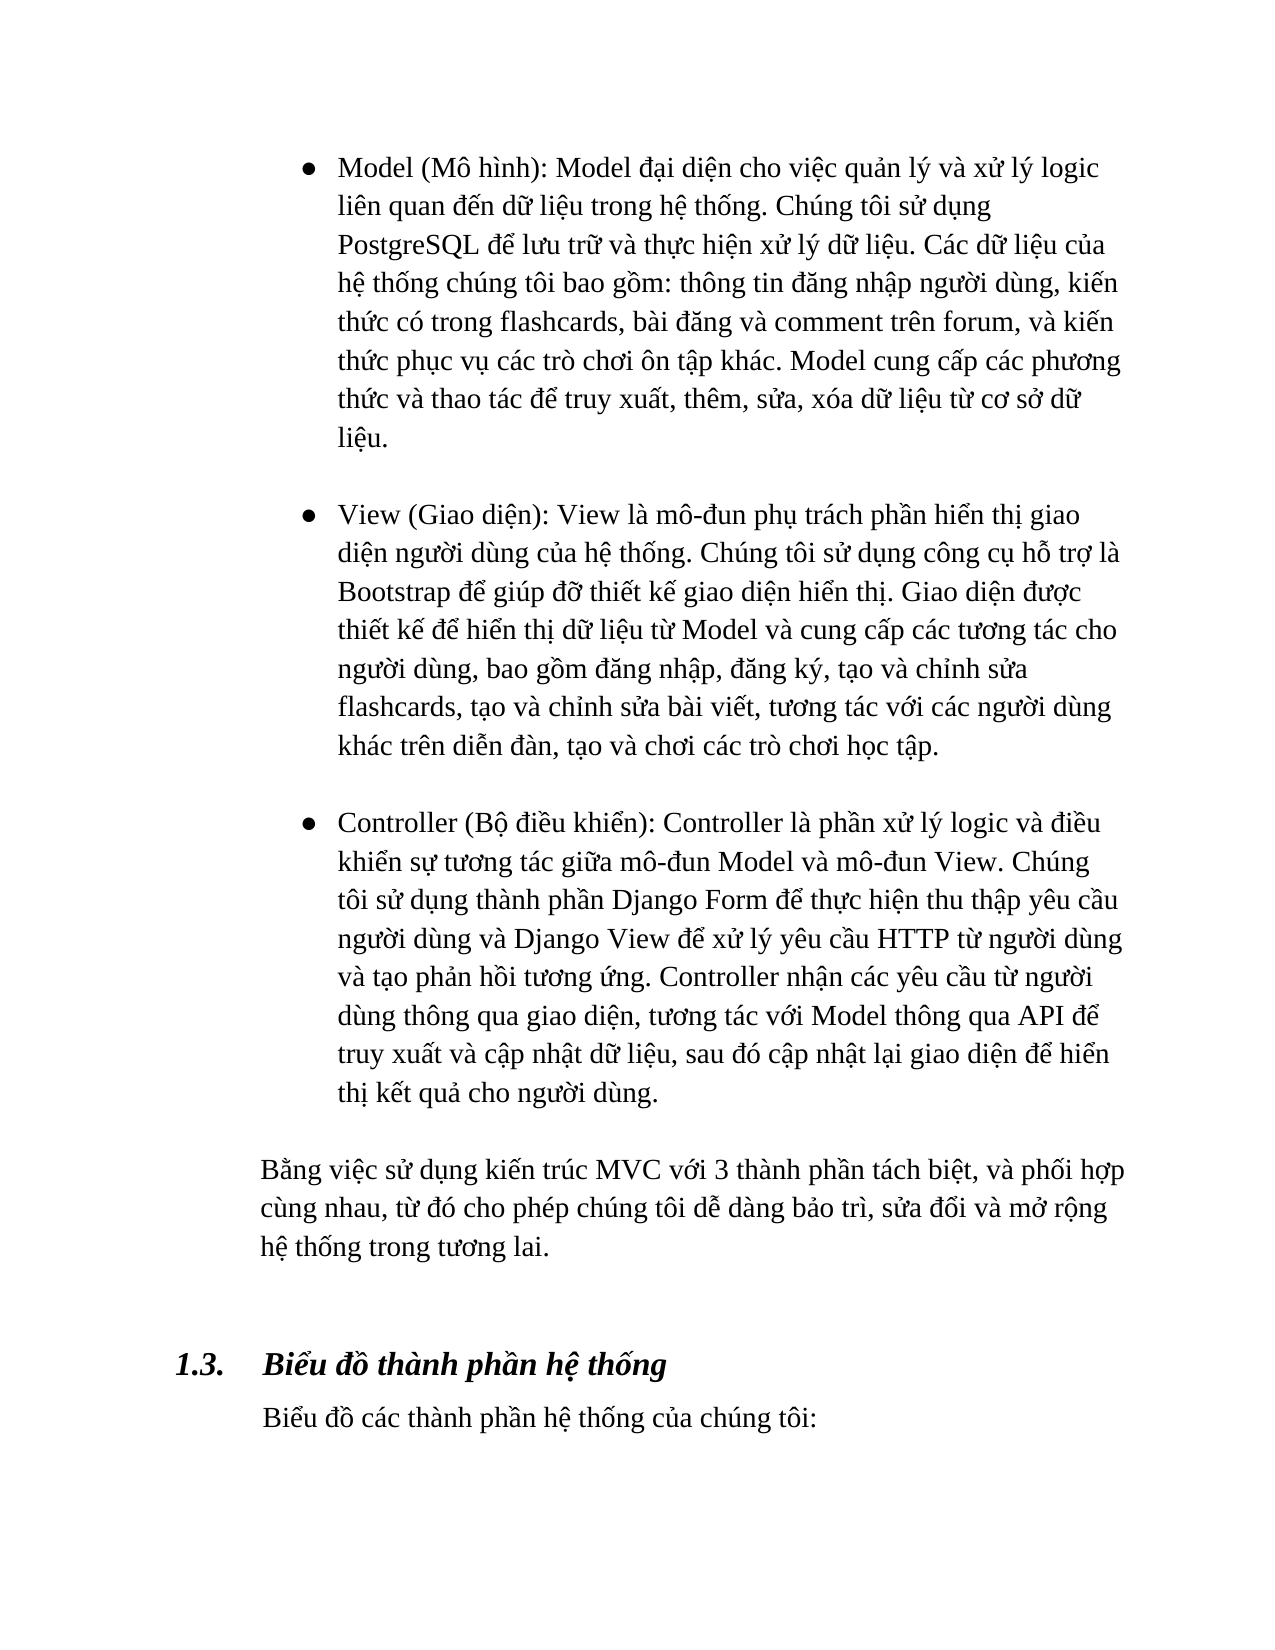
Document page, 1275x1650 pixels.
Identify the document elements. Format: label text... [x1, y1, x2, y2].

list View (Giao diện): View là mô-đun phụ trách phần hiển thị giao diện người dùng của hệ thống. Chúng tôi sử dụng công cụ hỗ trợ là Bootstrap để giúp đỡ thiết kế giao diện hiển thị. Giao diện được thiết kế để hiển thị dữ liệu từ Model và cung cấp các tương tác cho người dùng, bao gồm đăng nhập, đăng ký, tạo và chỉnh sửa flashcards, tạo và chỉnh sửa bài viết, tương tác với các người dùng khác trên diễn đàn, tạo và chơi các trò chơi học tập. [300, 497, 1125, 762]
text Biểu đồ các thành phần hệ thống của chúng tôi: [225, 1400, 1125, 1434]
text Bằng việc sử dụng kiến trúc MVC với 3 thành phần tách biệt, và phối hợp cùng nhau, từ đó cho phép chúng tôi dễ dàng bảo trì, sửa đổi và mở rộng hệ thống trong tương lai. [260, 1152, 1125, 1263]
list Model (Mô hình): Model đại diện cho việc quản lý và xử lý logic liên quan đến dữ liệu trong hệ thống. Chúng tôi sử dụng PostgreSQL để lưu trữ và thực hiện xử lý dữ liệu. Các dữ liệu của hệ thống chúng tôi bao gồm: thông tin đăng nhập người dùng, kiến thức có trong flashcards, bài đăng và comment trên forum, và kiến thức phục vụ các trò chơi ôn tập khác. Model cung cấp các phương thức và thao tác để truy xuất, thêm, sửa, xóa dữ liệu từ cơ sở dữ liệu. [300, 150, 1125, 453]
subtitle Biểu đồ thành phần hệ thống [225, 1344, 1125, 1382]
list Controller (Bộ điều khiển): Controller là phần xử lý logic và điều khiển sự tương tác giữa mô-đun Model và mô-đun View. Chúng tôi sử dụng thành phần Django Form để thực hiện thu thập yêu cầu người dùng và Django View để xử lý yêu cầu HTTP từ người dùng và tạo phản hồi tương ứng. Controller nhận các yêu cầu từ người dùng thông qua giao diện, tương tác với Model thông qua API để truy xuất và cập nhật dữ liệu, sau đó cập nhật lại giao diện để hiển thị kết quả cho người dùng. [300, 805, 1125, 1108]
